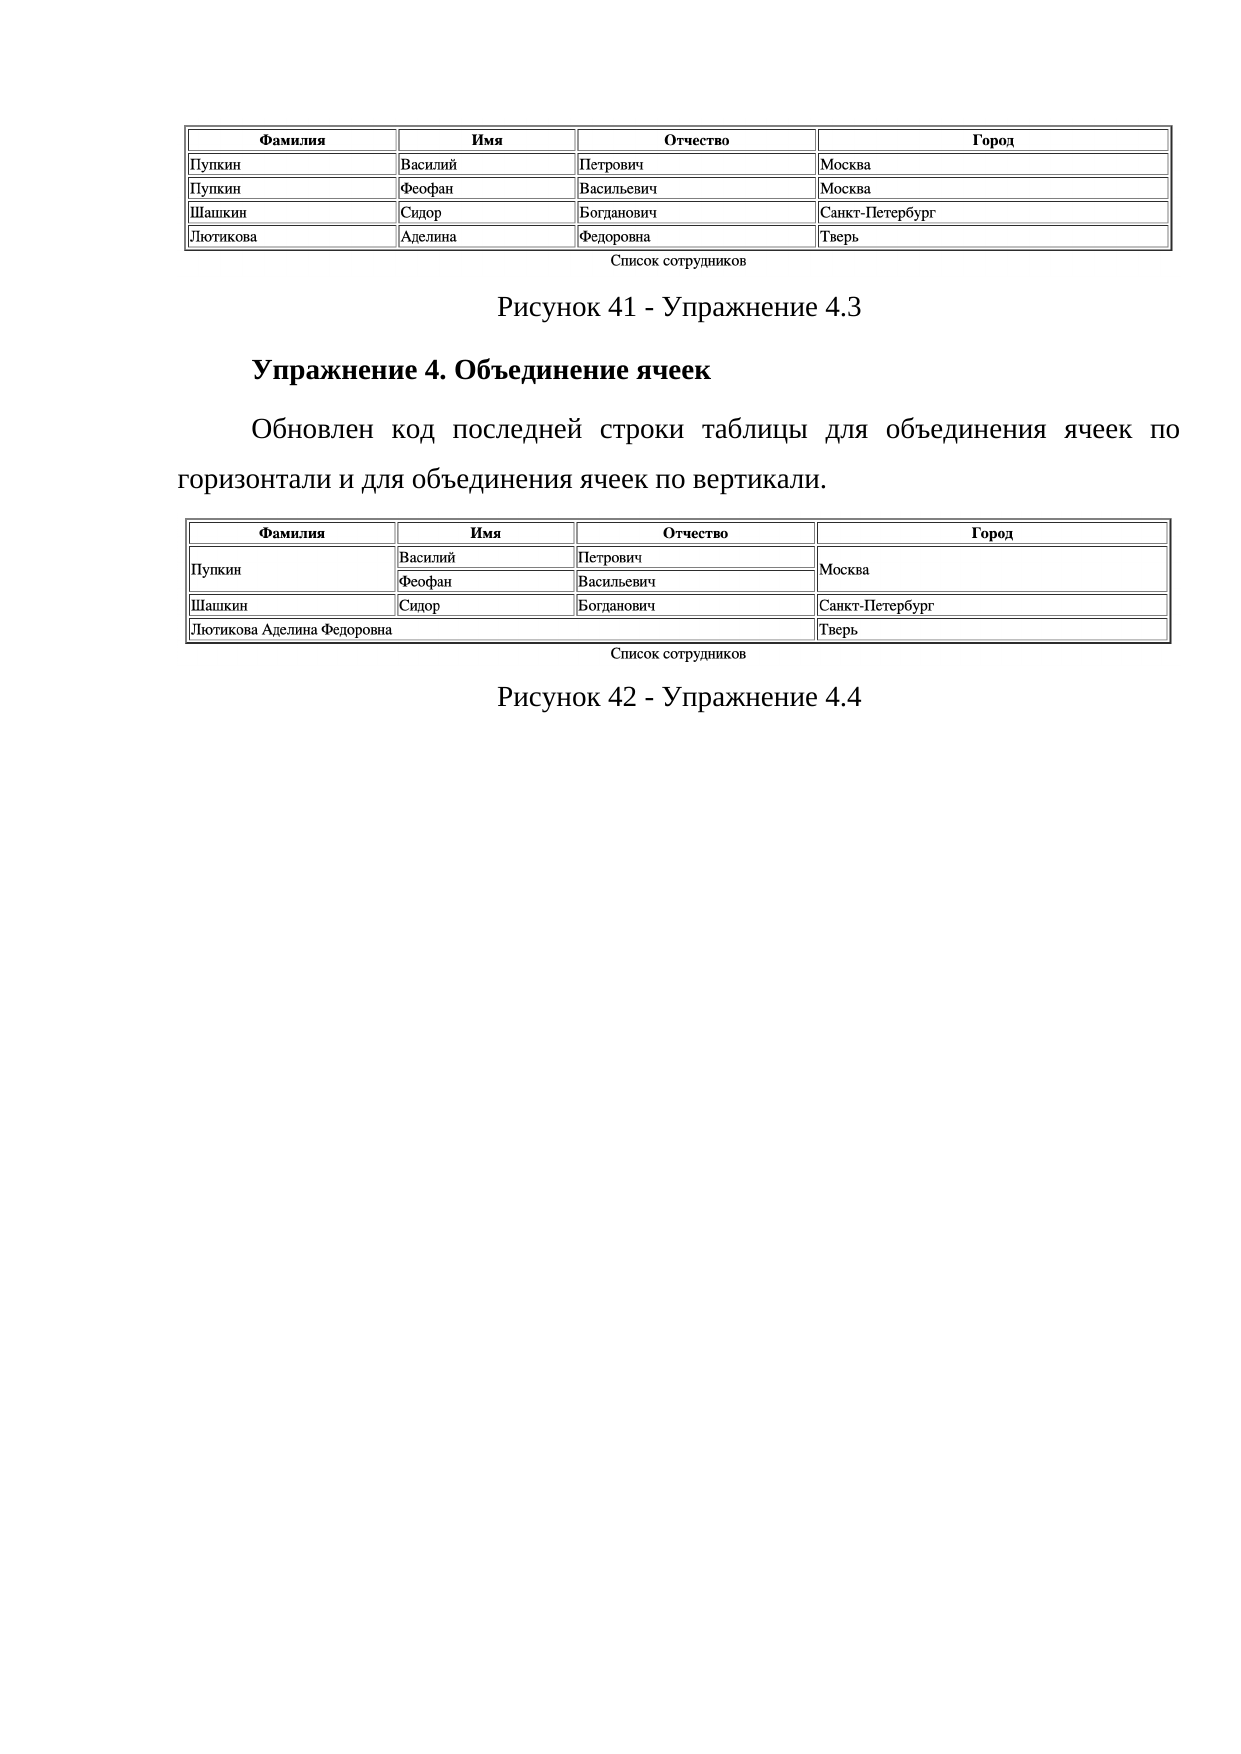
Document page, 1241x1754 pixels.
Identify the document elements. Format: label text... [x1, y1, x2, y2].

subtitle Упражнение 4. Объединение ячеек [177, 352, 1181, 386]
text Обновлен код последней строки таблицы для объединения ячеек по горизонтали и для объединения ячеек по вертикали. [177, 411, 1181, 495]
picture [177, 118, 1182, 277]
picture [177, 511, 1182, 666]
